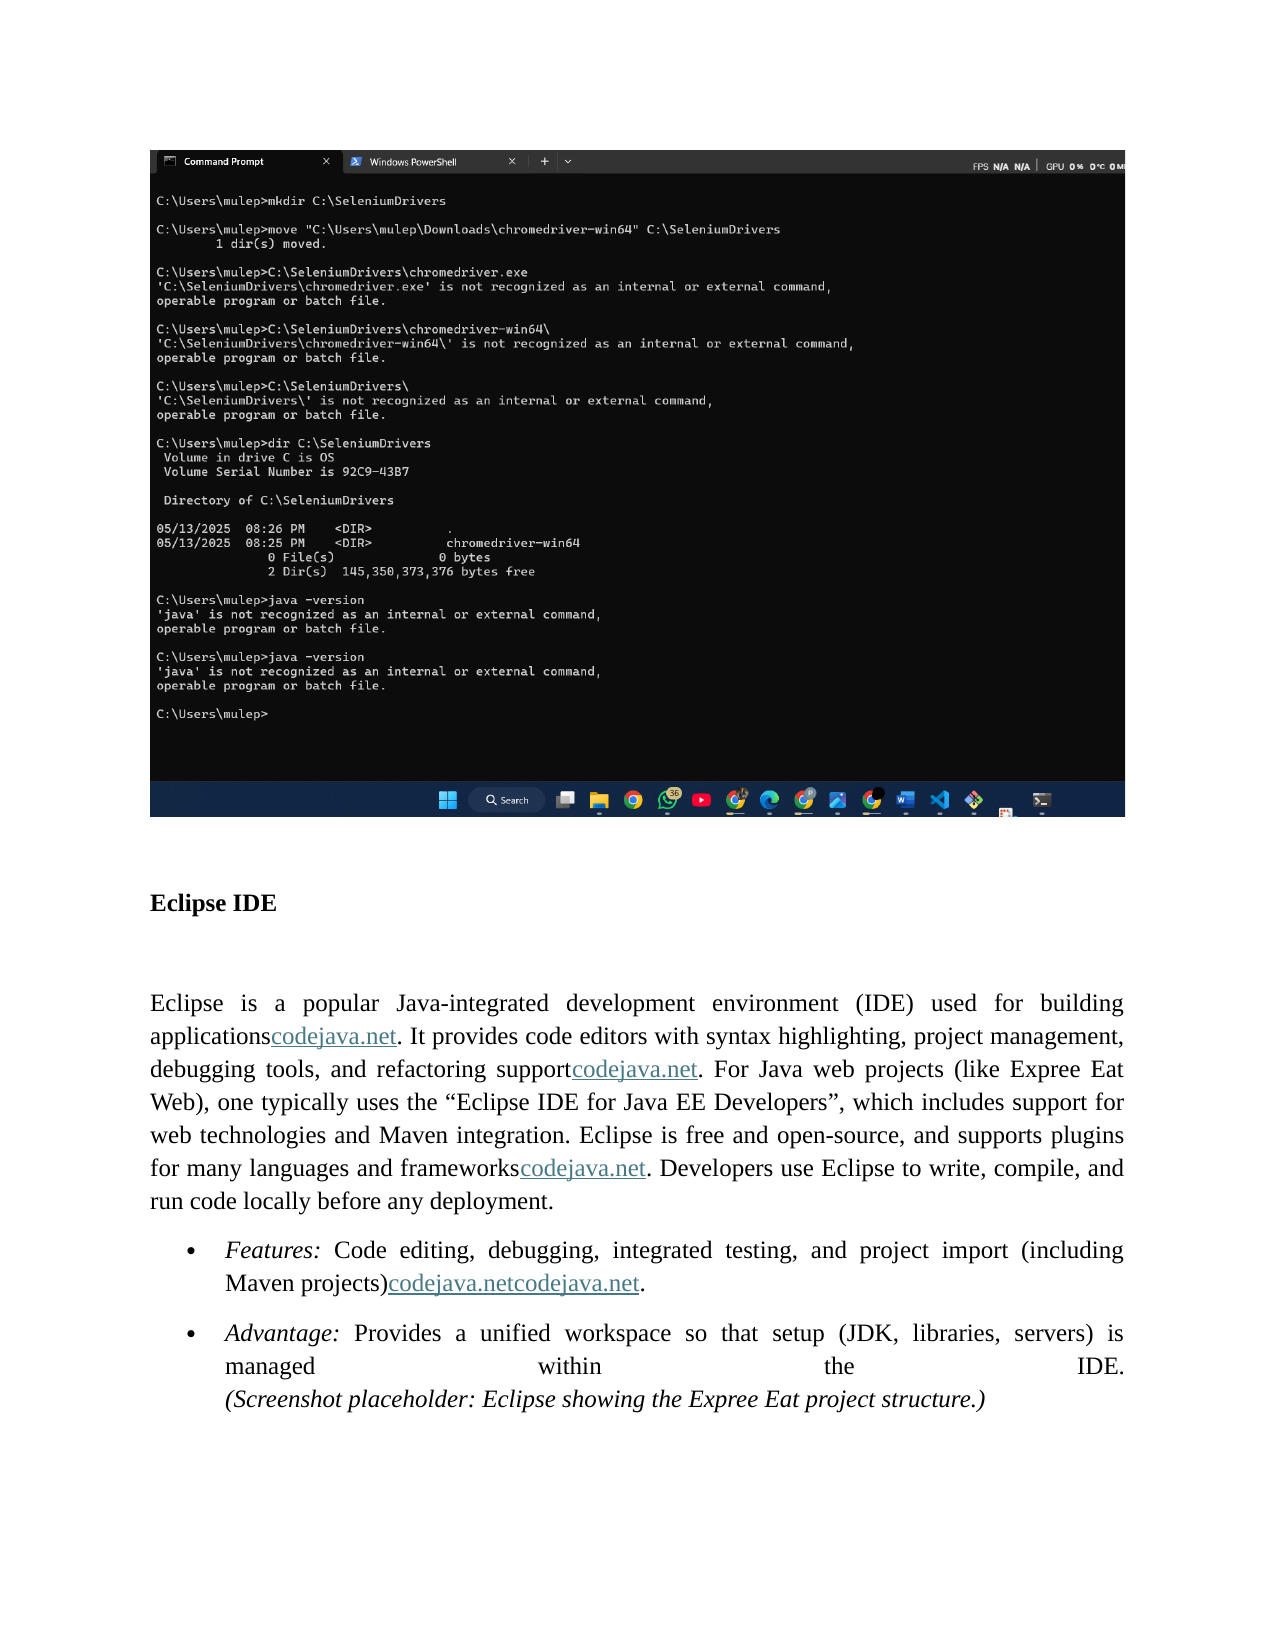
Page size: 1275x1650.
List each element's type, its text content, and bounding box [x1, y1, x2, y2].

text Eclipse is a popular Java-integrated development environment (IDE) used for building applicationscodejava.net. It provides code editors with syntax highlighting, project management, debugging tools, and refactoring supportcodejava.net. For Java web projects (like Expree Eat Web), one typically uses the “Eclipse IDE for Java EE Developers”, which includes support for web technologies and Maven integration. Eclipse is free and open-source, and supports plugins for many languages and frameworkscodejava.net. Developers use Eclipse to write, compile, and run code locally before any deployment. [150, 988, 1125, 1214]
text Eclipse IDE [150, 888, 1125, 917]
list Advantage: Provides a unified workspace so that setup (JDK, libraries, servers) is managed within the IDE. (Screenshot placeholder: Eclipse showing the Expree Eat project structure.) [187, 1318, 1125, 1413]
picture [150, 150, 1125, 817]
list Features: Code editing, debugging, integrated testing, and project import (including Maven projects)codejava.netcodejava.net. [187, 1236, 1125, 1297]
